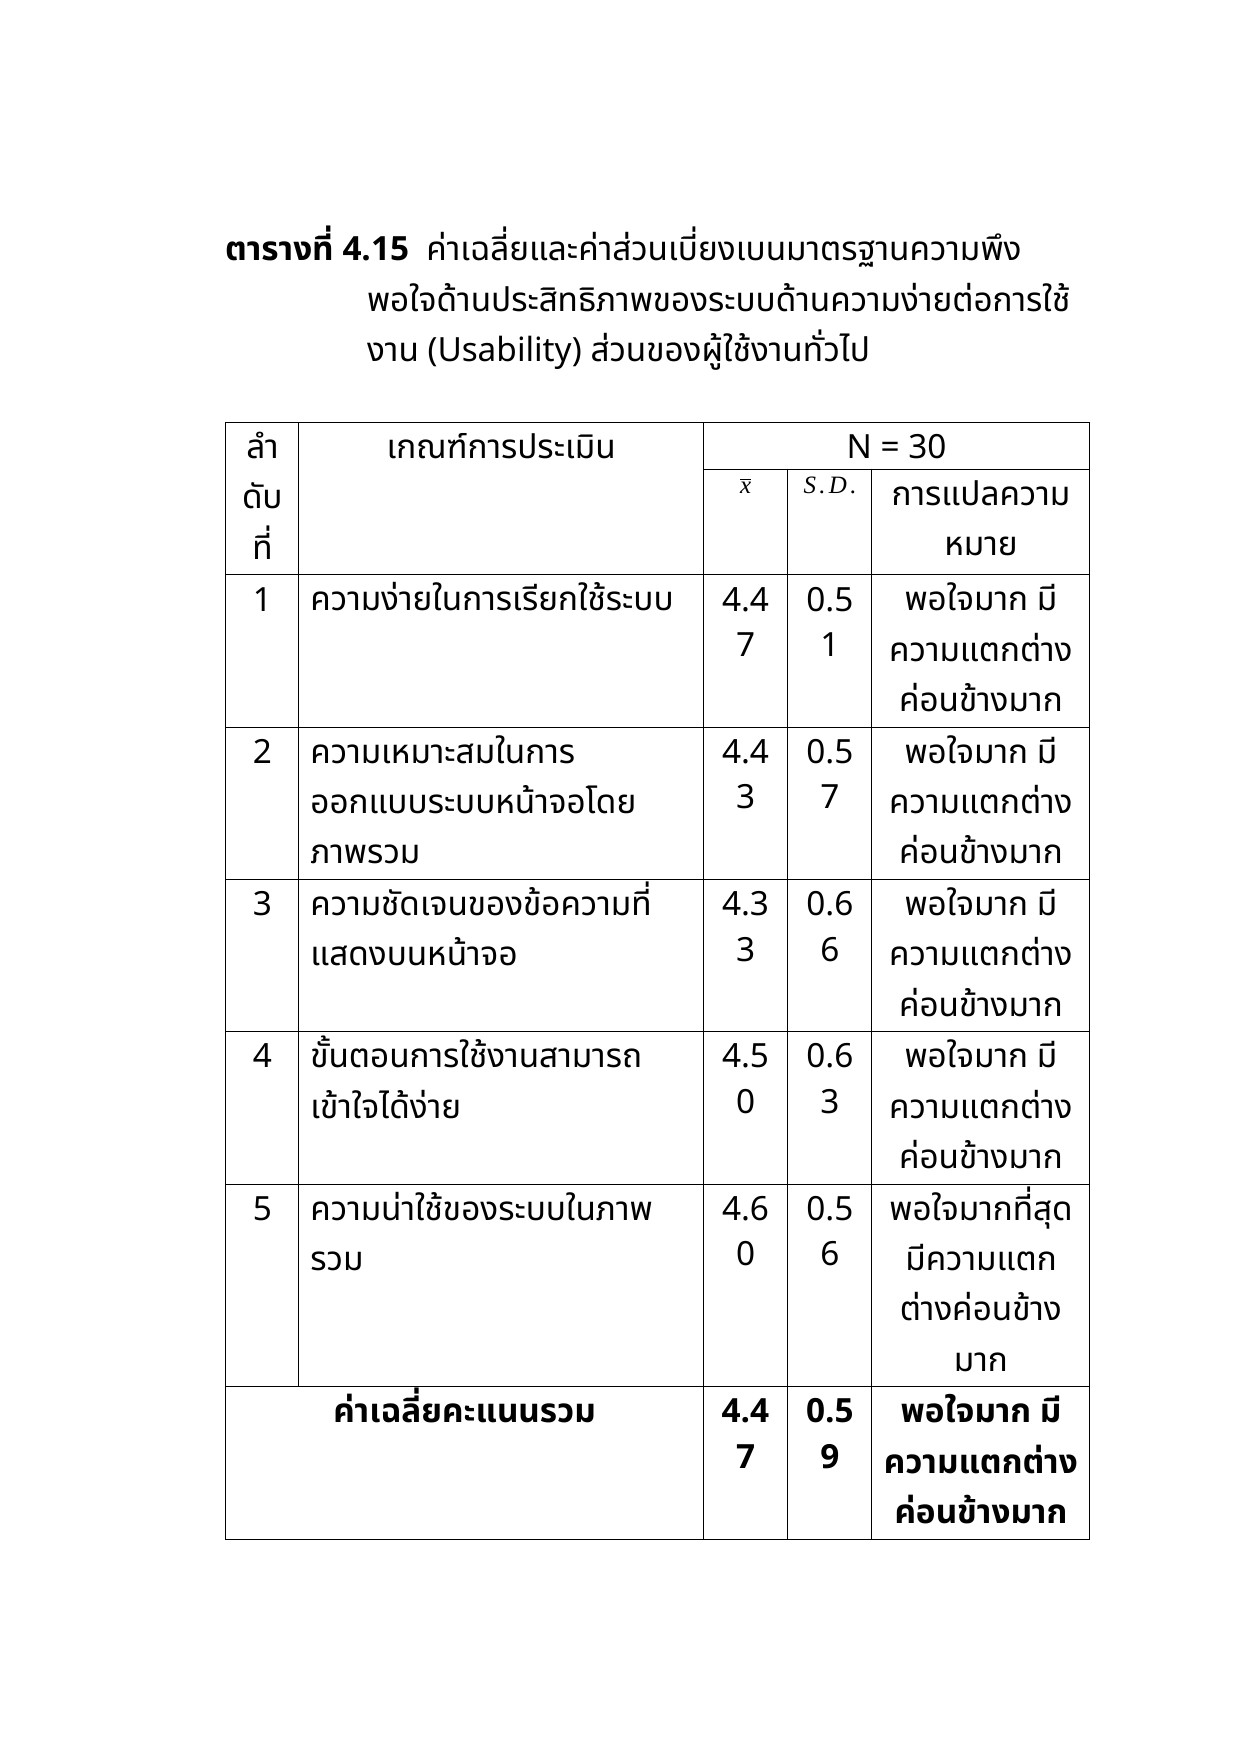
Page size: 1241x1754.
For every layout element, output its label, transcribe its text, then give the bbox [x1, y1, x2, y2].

table_cell พอใจมากที่สุด มีความแตกต่างค่อนข้างมาก [872, 1185, 1089, 1386]
table_cell 0.51 [788, 575, 871, 727]
table_cell 0.57 [788, 728, 871, 879]
table_cell 4.47 [704, 575, 787, 727]
table_cell 5 [226, 1185, 298, 1386]
list ตารางที่ 4.15 ค่าเฉลี่ยและค่าส่วนเบี่ยงเบนมาตรฐานความพึงพอใจด้านประสิทธิภาพของระบบด้านความง่ายต่อการใช้งาน (Usability) ส่วนของผู้ใช้งานทั่วไป [225, 225, 1090, 377]
table_cell 4.33 [704, 880, 787, 1031]
table_header N = 30 [704, 423, 1089, 468]
table_cell 1 [226, 575, 298, 727]
table_cell ความชัดเจนของข้อความที่แสดงบนหน้าจอ [299, 880, 703, 1031]
table_cell 4.43 [704, 728, 787, 879]
table_cell 4.60 [704, 1185, 787, 1386]
table_cell 0.56 [788, 1185, 871, 1386]
table_cell พอใจมาก มีความแตกต่างค่อนข้างมาก [872, 880, 1089, 1031]
table_cell 4 [226, 1032, 298, 1183]
table_cell 3 [226, 880, 298, 1031]
table_cell 0.59 [788, 1387, 871, 1538]
table_cell พอใจมาก มีความแตกต่างค่อนข้างมาก [872, 728, 1089, 879]
table_cell [704, 470, 787, 574]
table_cell ขั้นตอนการใช้งานสามารถเข้าใจได้ง่าย [299, 1032, 703, 1183]
table_header ลำดับที่ [226, 423, 298, 574]
table_cell ความน่าใช้ของระบบในภาพรวม [299, 1185, 703, 1386]
table_cell 4.47 [704, 1387, 787, 1538]
table_cell พอใจมาก มีความแตกต่างค่อนข้างมาก [872, 575, 1089, 727]
table_cell พอใจมาก มีความแตกต่างค่อนข้างมาก [872, 1032, 1089, 1183]
table_cell ความเหมาะสมในการออกแบบระบบหน้าจอโดยภาพรวม [299, 728, 703, 879]
table_cell [788, 470, 871, 574]
table_header เกณฑ์การประเมิน [299, 423, 703, 574]
table_cell ค่าเฉลี่ยคะแนนรวม [226, 1387, 703, 1538]
table_cell 0.63 [788, 1032, 871, 1183]
table_cell 0.66 [788, 880, 871, 1031]
table_cell พอใจมาก มีความแตกต่างค่อนข้างมาก [872, 1387, 1089, 1538]
table_cell 4.50 [704, 1032, 787, 1183]
table_cell ความง่ายในการเรียกใช้ระบบ [299, 575, 703, 727]
table_cell 2 [226, 728, 298, 879]
table_cell การแปลความหมาย [872, 470, 1089, 574]
